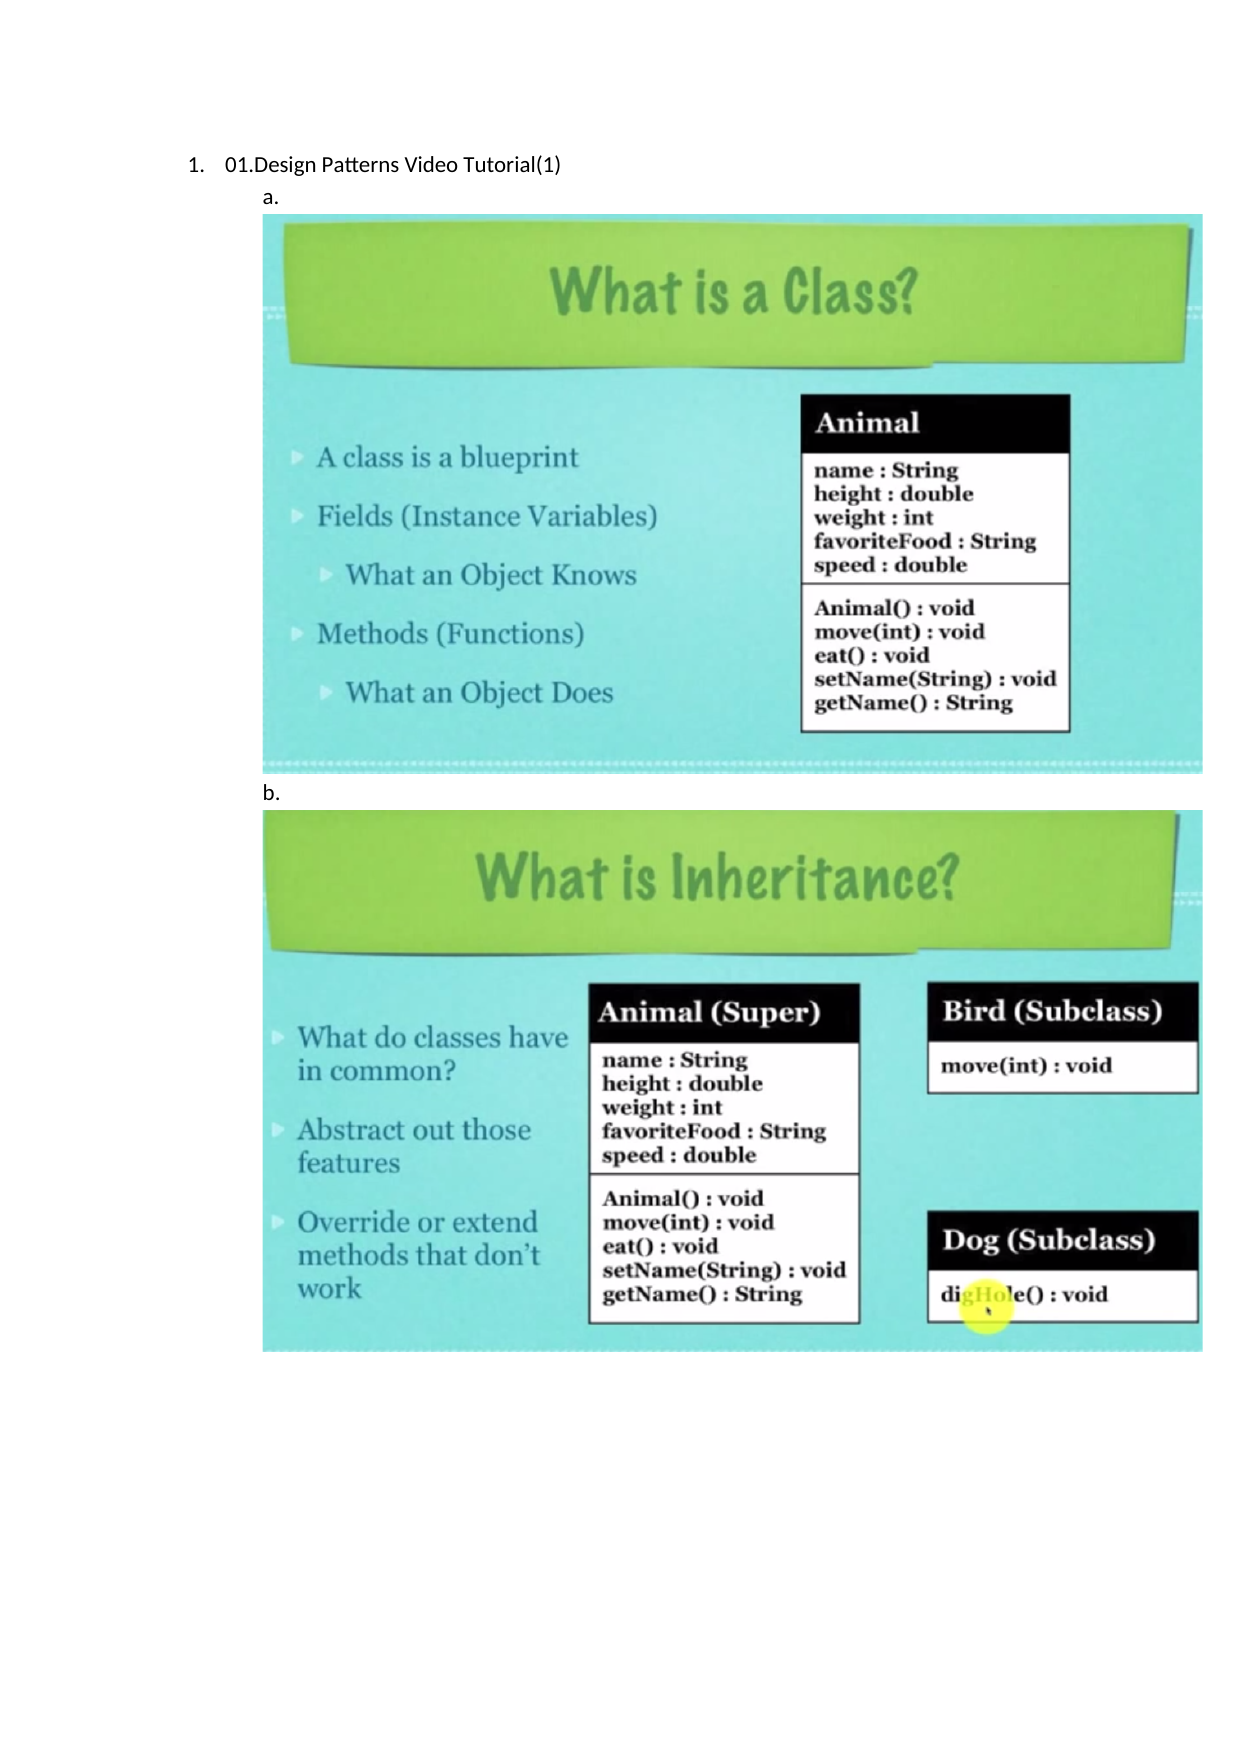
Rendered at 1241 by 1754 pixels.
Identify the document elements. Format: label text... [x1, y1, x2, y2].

list 01.Design Patterns Video Tutorial(1) [187, 150, 1090, 178]
picture [262, 214, 1203, 774]
picture [262, 810, 1203, 1352]
